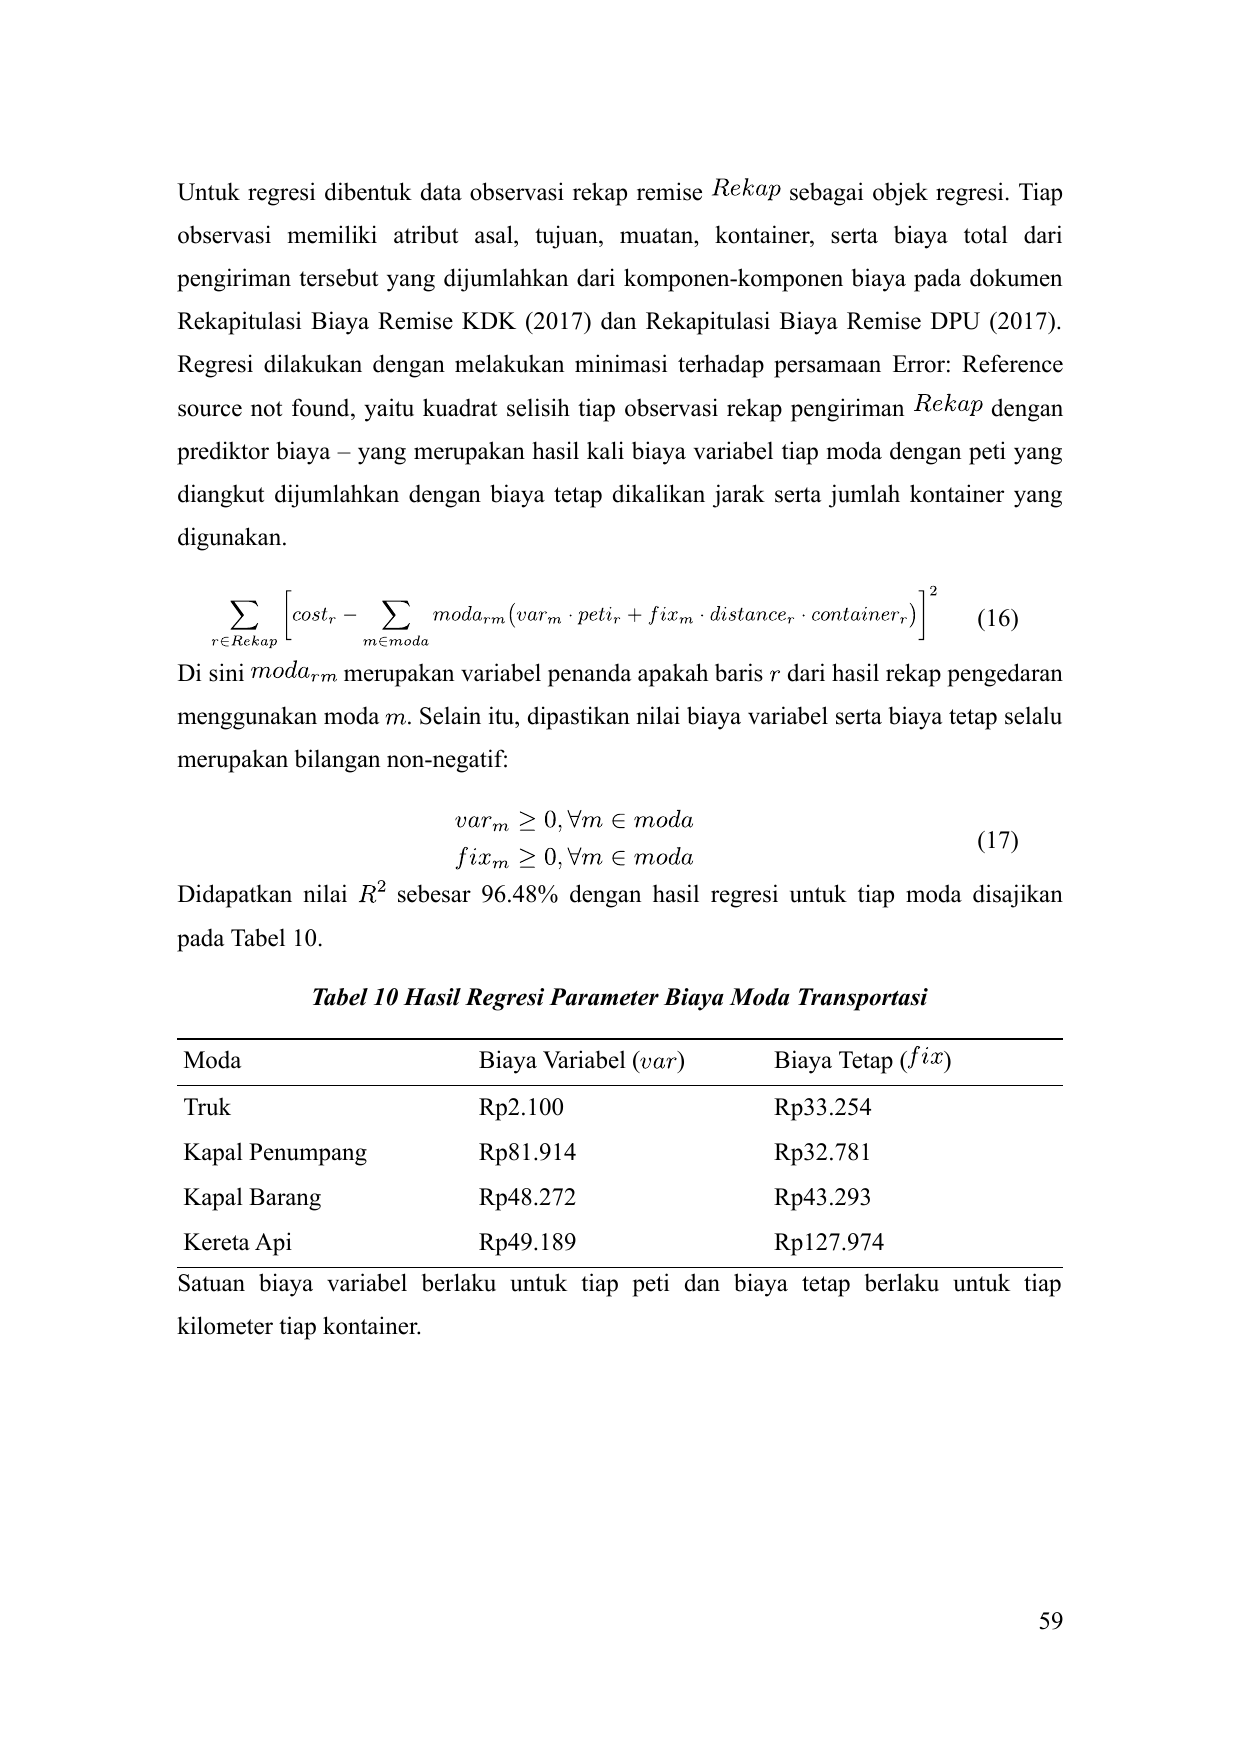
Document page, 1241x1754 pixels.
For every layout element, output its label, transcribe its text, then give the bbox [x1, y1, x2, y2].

table_header [177, 580, 971, 658]
table_cell Kapal Barang [177, 1176, 472, 1221]
table_cell Kereta Api [177, 1221, 472, 1266]
table_cell Rp127.974 [768, 1221, 1063, 1266]
table_header Biaya Variabel () [473, 1040, 768, 1084]
table_header (4.16) [971, 580, 1063, 658]
table_cell Rp33.254 [768, 1086, 1063, 1131]
text Satuan biaya variabel berlaku untuk tiap peti dan biaya tetap berlaku untuk tiap kilometer tiap kontainer. [177, 1268, 1063, 1340]
text Tabel 4.10 Hasil Regresi Parameter Biaya Moda Transportasi [177, 982, 1063, 1011]
text Di sini merupakan variabel penanda apakah baris dari hasil rekap pengedaran menggunakan moda . Selain itu, dipastikan nilai biaya variabel serta biaya tetap selalu merupakan bilangan non-negatif: [177, 658, 1063, 773]
text Didapatkan nilai sebesar 96.48% dengan hasil regresi untuk tiap moda disajikan pada Tabel 4.10. [177, 879, 1063, 951]
table_cell Kapal Penumpang [177, 1131, 472, 1176]
table_cell Rp48.272 [473, 1176, 768, 1221]
table_cell Rp2.100 [473, 1086, 768, 1131]
table_header Moda [177, 1040, 472, 1084]
table_cell Rp81.914 [473, 1131, 768, 1176]
table_header Biaya Tetap () [768, 1040, 1063, 1084]
table_cell Truk [177, 1086, 472, 1131]
table_cell Rp43.293 [768, 1176, 1063, 1221]
table_cell Rp32.781 [768, 1131, 1063, 1176]
table_cell Rp49.189 [473, 1221, 768, 1266]
table_header [177, 804, 971, 879]
table_header (4.17) [971, 804, 1063, 879]
